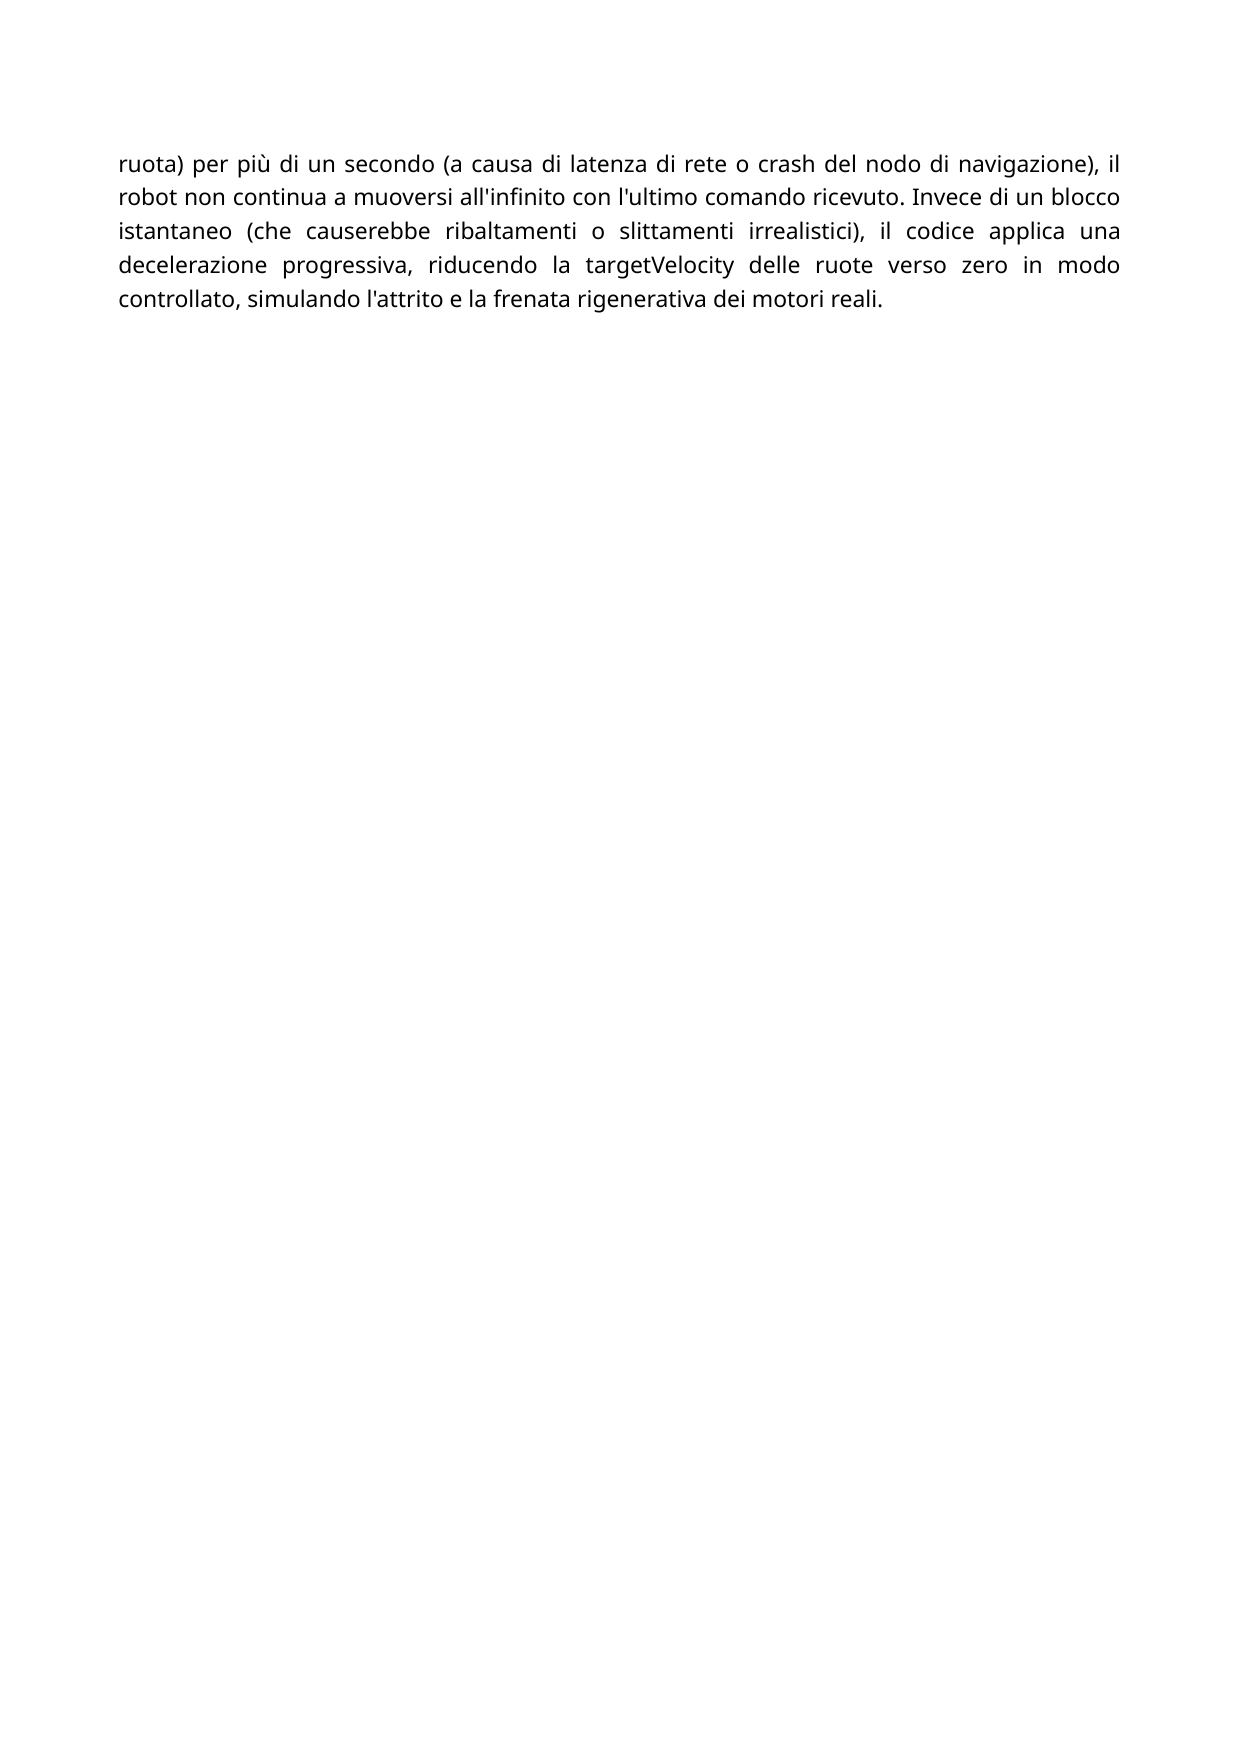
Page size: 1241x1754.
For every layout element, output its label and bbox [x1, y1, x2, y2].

text [118, 148, 1122, 314]
